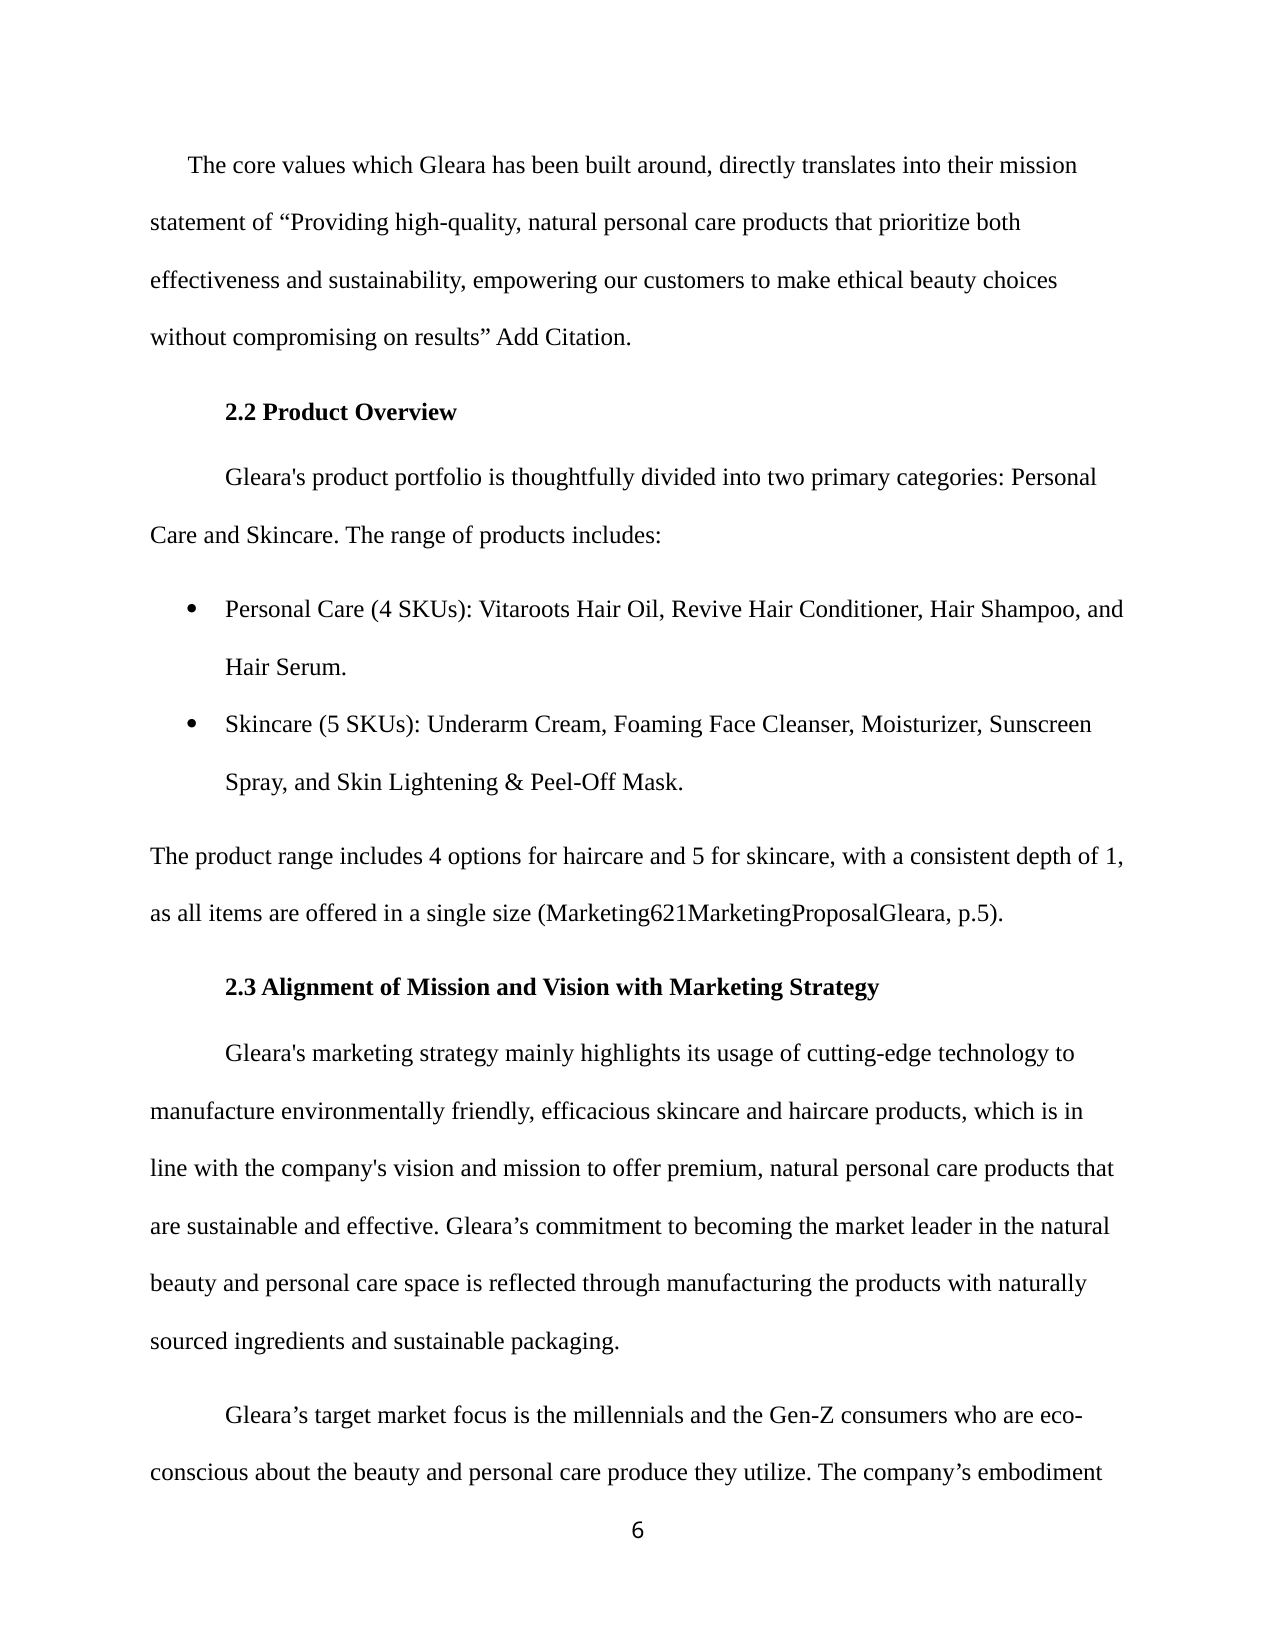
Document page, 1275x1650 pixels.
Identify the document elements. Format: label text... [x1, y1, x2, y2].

subtitle 2.3 Alignment of Mission and Vision with Marketing Strategy [150, 972, 1125, 1001]
list Skincare (5 SKUs): Underarm Cream, Foaming Face Cleanser, Moisturizer, Sunscreen Spray, and Skin Lightening & Peel-Off Mask. [187, 709, 1125, 795]
subtitle 2.2 Product Overview [150, 397, 1125, 425]
list Personal Care (4 SKUs): Vitaroots Hair Oil, Revive Hair Conditioner, Hair Shampoo, and Hair Serum. [187, 594, 1125, 680]
text Gleara's marketing strategy mainly highlights its usage of cutting-edge technology to manufacture environmentally friendly, efficacious skincare and haircare products, which is in line with the company's vision and mission to offer premium, natural personal care products that are sustainable and effective. Gleara’s commitment to becoming the market leader in the natural beauty and personal care space is reflected through manufacturing the products with naturally sourced ingredients and sustainable packaging. [150, 1038, 1125, 1354]
text Gleara's product portfolio is thoughtfully divided into two primary categories: Personal Care and Skincare. The range of products includes: [150, 462, 1125, 549]
text The product range includes 4 options for haircare and 5 for skincare, with a consistent depth of 1, as all items are offered in a single size (Marketing621MarketingProposalGleara, p.5). [150, 841, 1125, 927]
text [150, 1400, 1125, 1486]
text The core values which Gleara has been built around, directly translates into their mission statement of “Providing high-quality, natural personal care products that prioritize both effectiveness and sustainability, empowering our customers to make ethical beauty choices without compromising on results” Add Citation. [150, 150, 1125, 351]
